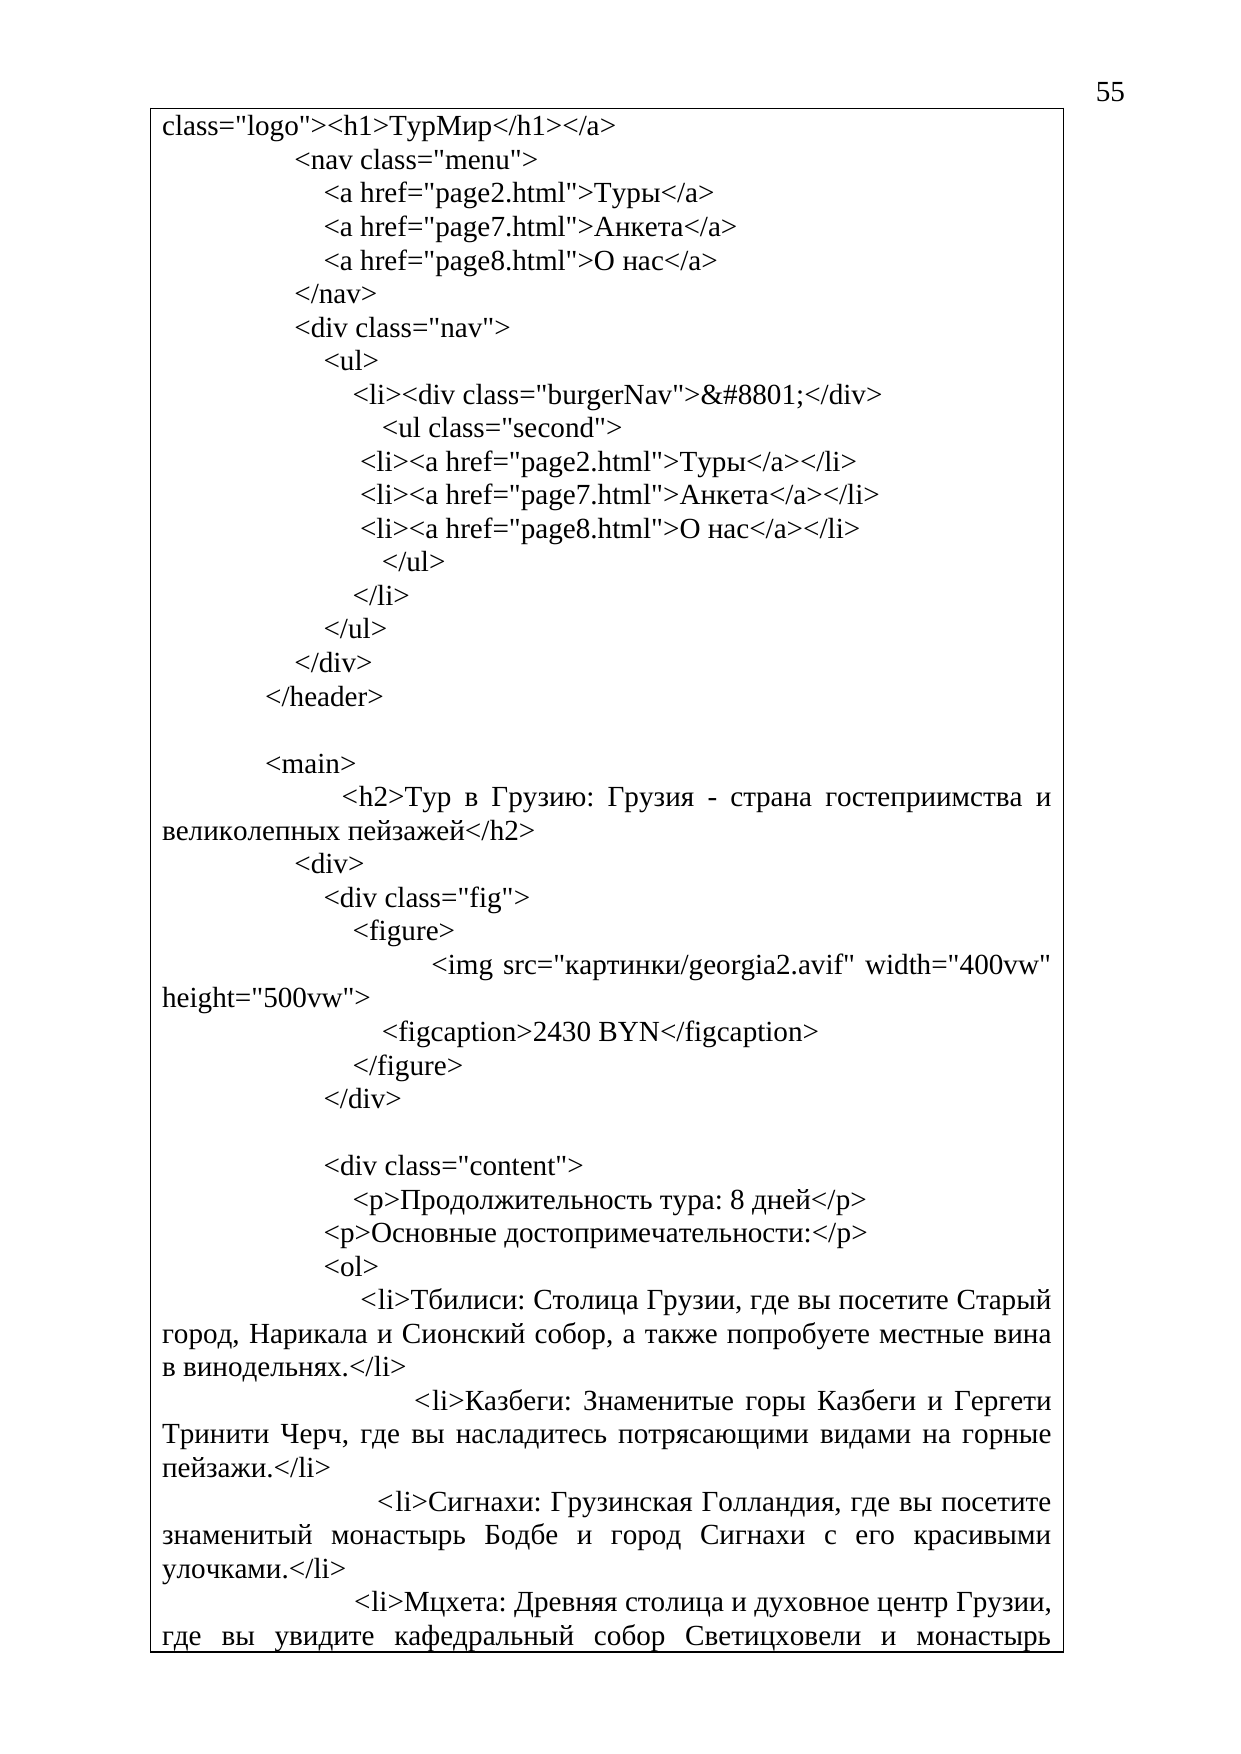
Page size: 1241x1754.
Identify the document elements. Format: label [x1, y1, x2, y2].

table_header [151, 109, 1063, 1651]
